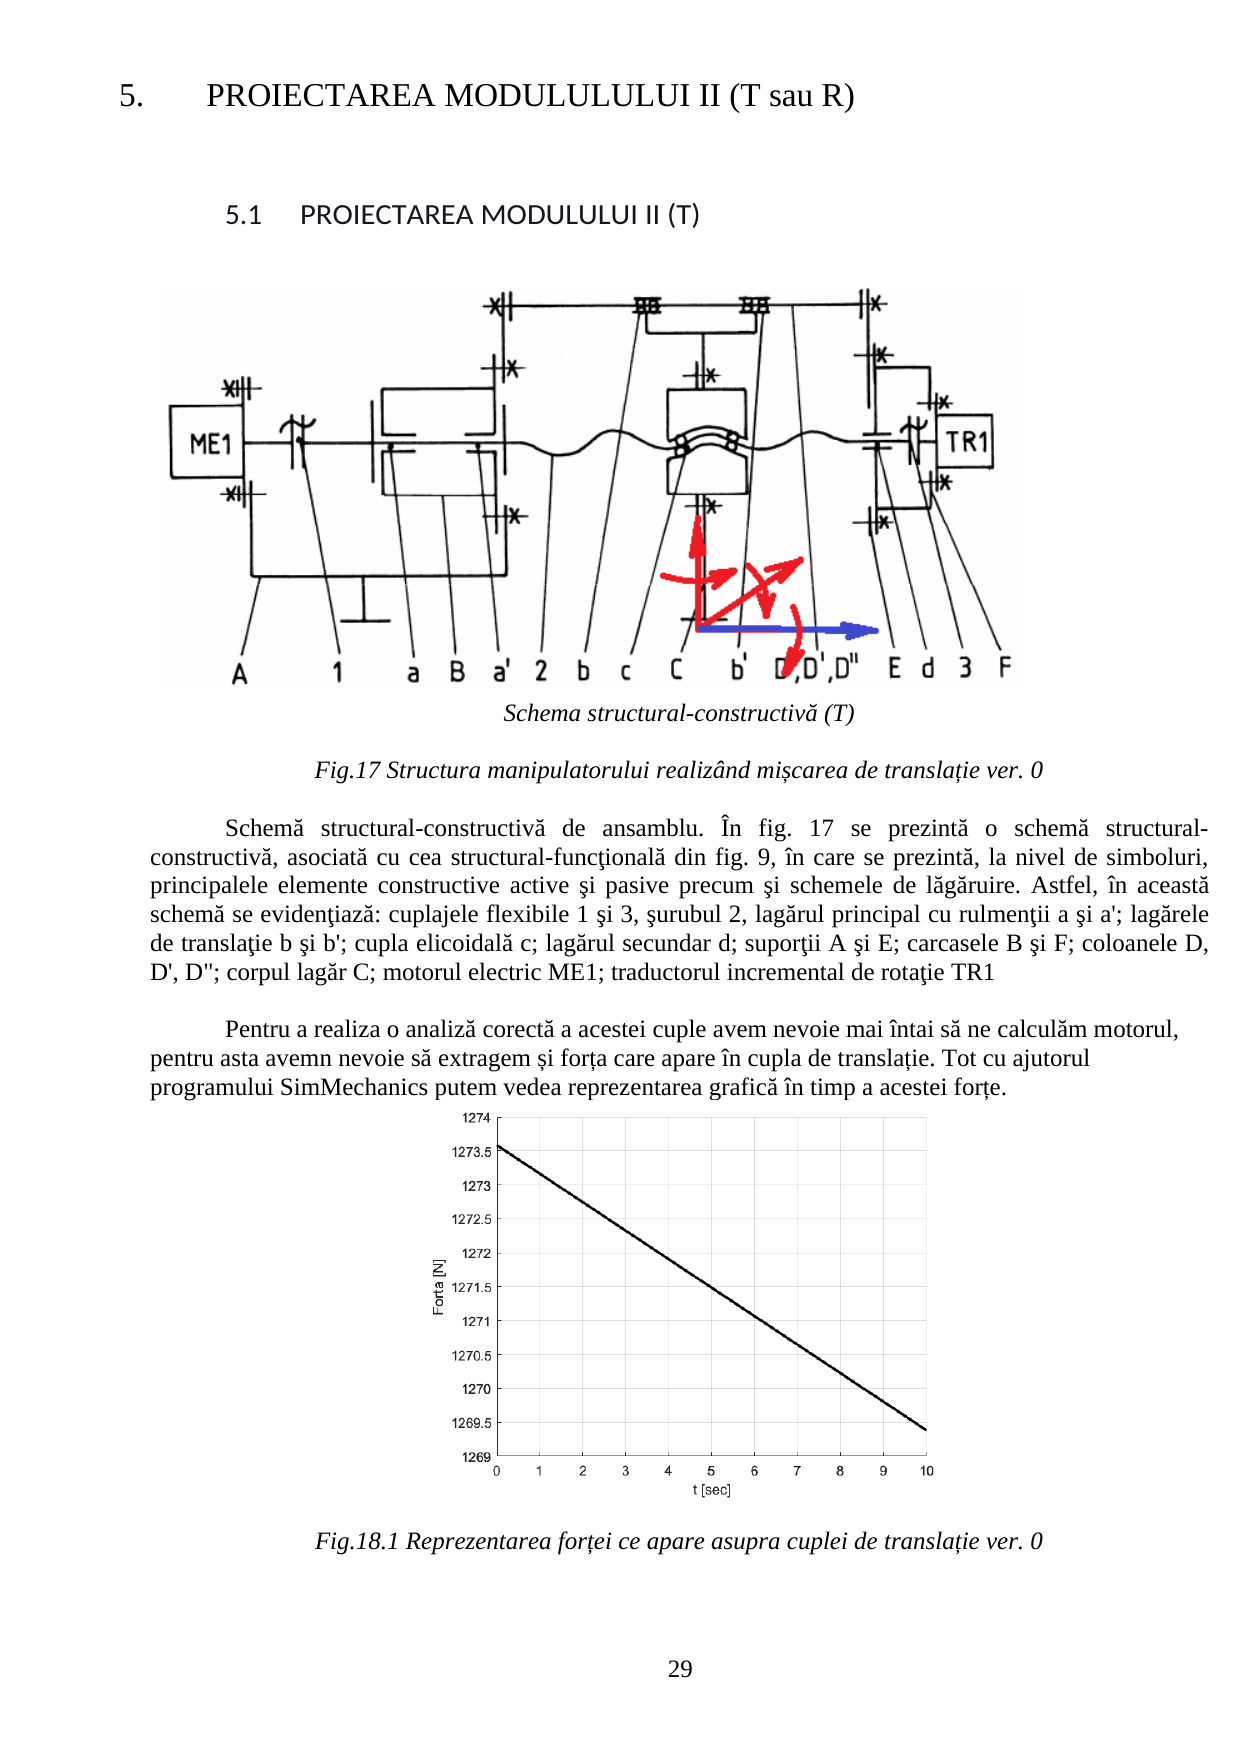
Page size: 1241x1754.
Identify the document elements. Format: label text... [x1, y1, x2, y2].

picture [150, 286, 1024, 698]
text Schemă structural-constructivă de ansamblu. În fig. 17 se prezintă o schemă structural-constructivă, asociată cu cea structural-funcţională din fig. 9, în care se prezintă, la nivel de simboluri, principalele elemente constructive active şi pasive precum şi schemele de lăgăruire. Astfel, în această schemă se evidenţiază: cuplajele flexibile 1 şi 3, şurubul 2, lagărul principal cu rulmenţii a şi a'; lagărele de translaţie b şi b'; cupla elicoidală c; lagărul secundar d; suporţii A şi E; carcasele B şi F; coloanele D, D', D"; corpul lagăr C; motorul electric ME1; traductorul incremental de rotaţie TR1 [150, 813, 1210, 985]
text Schema structural-constructivă (T) [150, 698, 1210, 727]
text Fig.17 Structura manipulatorului realizând mișcarea de translație ver. 0 [150, 755, 1210, 784]
text pentru asta avemn nevoie să extragem și forța care apare în cupla de translație. Tot cu ajutorul programului SimMechanics putem vedea reprezentarea grafică în timp a acestei forțe. [150, 1043, 1210, 1100]
list PROIECTAREA MODULULULUI II (T sau R) [119, 75, 1210, 113]
picture [426, 1100, 934, 1498]
text Pentru a realiza o analiză corectă a acestei cuple avem nevoie mai întai să ne calculăm motorul, [225, 1014, 1210, 1043]
list PROIECTAREA MODULULUI II (T) [225, 196, 1212, 232]
text Fig.18.1 Reprezentarea forței ce apare asupra cuplei de translație ver. 0 [150, 1526, 1210, 1555]
